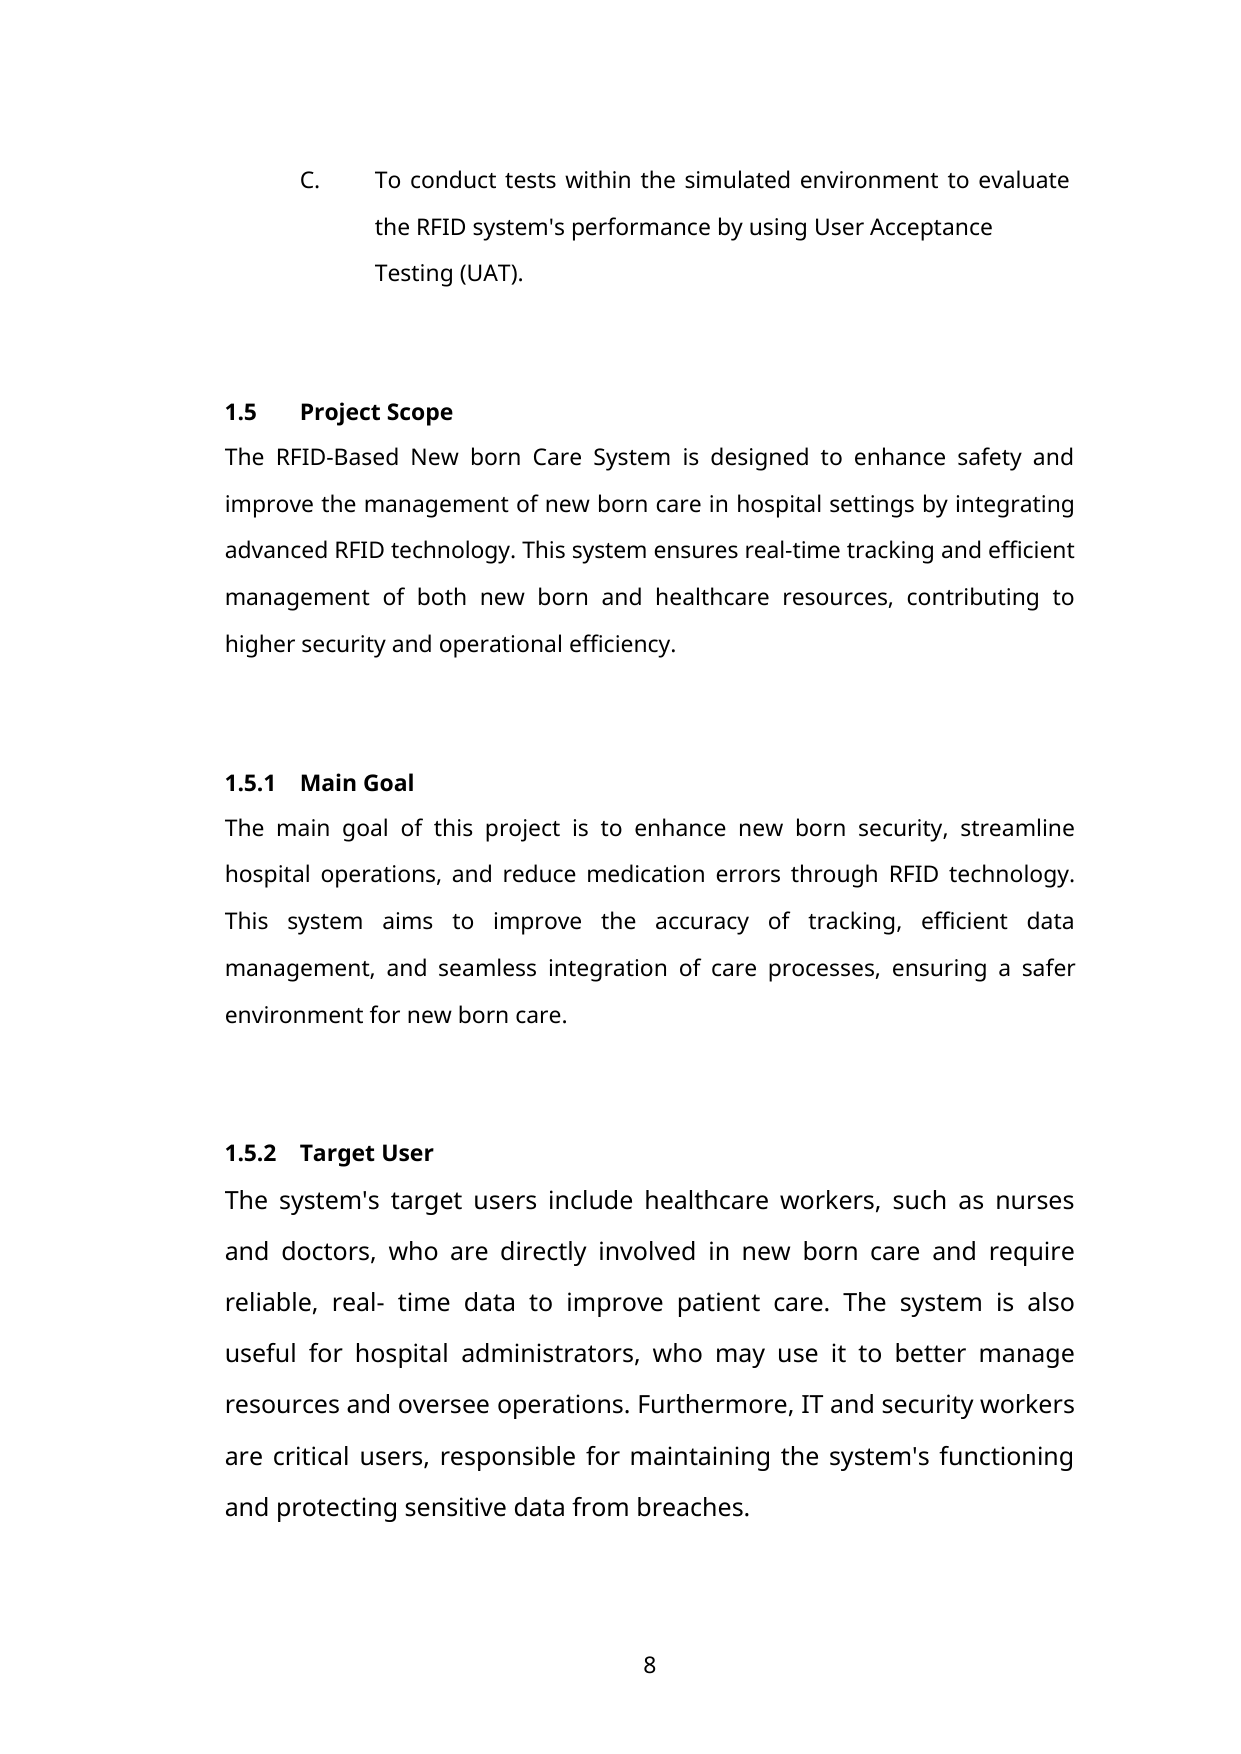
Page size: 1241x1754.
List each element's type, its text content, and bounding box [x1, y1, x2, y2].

text The system's target users include healthcare workers, such as nurses and doctors, who are directly involved in new born care and require reliable, real- time data to improve patient care. The system is also useful for hospital administrators, who may use it to better manage resources and oversee operations. Furthermore, IT and security workers are critical users, responsible for maintaining the system's functioning and protecting sensitive data from breaches. [224, 1183, 1075, 1523]
subtitle Main Goal [224, 766, 1173, 798]
list To conduct tests within the simulated environment to evaluate the RFID system's performance by using User Acceptance Testing (UAT). [299, 164, 1076, 289]
text The RFID-Based New born Care System is designed to enhance safety and improve the management of new born care in hospital settings by integrating advanced RFID technology. This system ensures real-time tracking and efficient management of both new born and healthcare resources, contributing to higher security and operational efficiency. [224, 441, 1075, 659]
text The main goal of this project is to enhance new born security, streamline hospital operations, and reduce medication errors through RFID technology. This system aims to improve the accuracy of tracking, efficient data management, and seamless integration of care processes, ensuring a safer environment for new born care. [224, 812, 1076, 1030]
subtitle Target User [224, 1137, 1173, 1169]
subtitle Project Scope [224, 396, 1173, 427]
